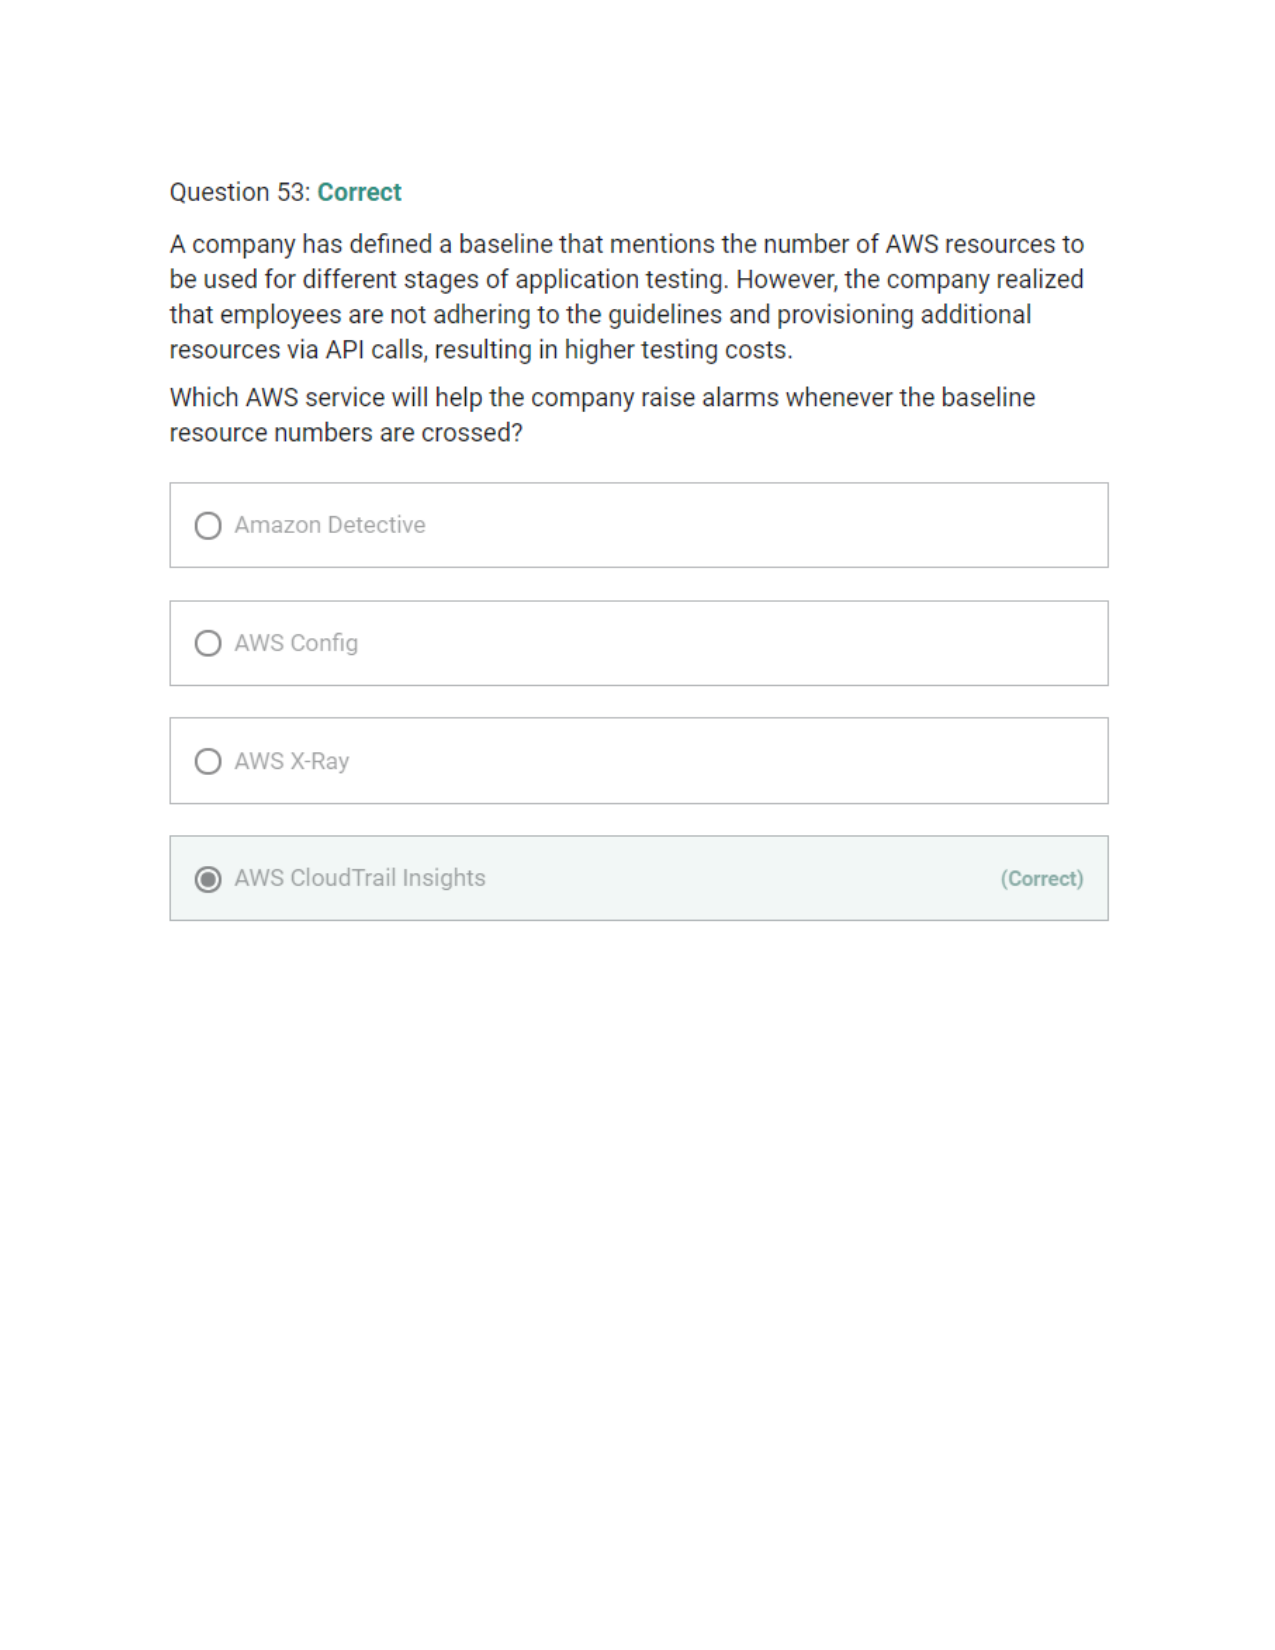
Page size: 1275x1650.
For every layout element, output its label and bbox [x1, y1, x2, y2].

picture [150, 150, 1125, 948]
